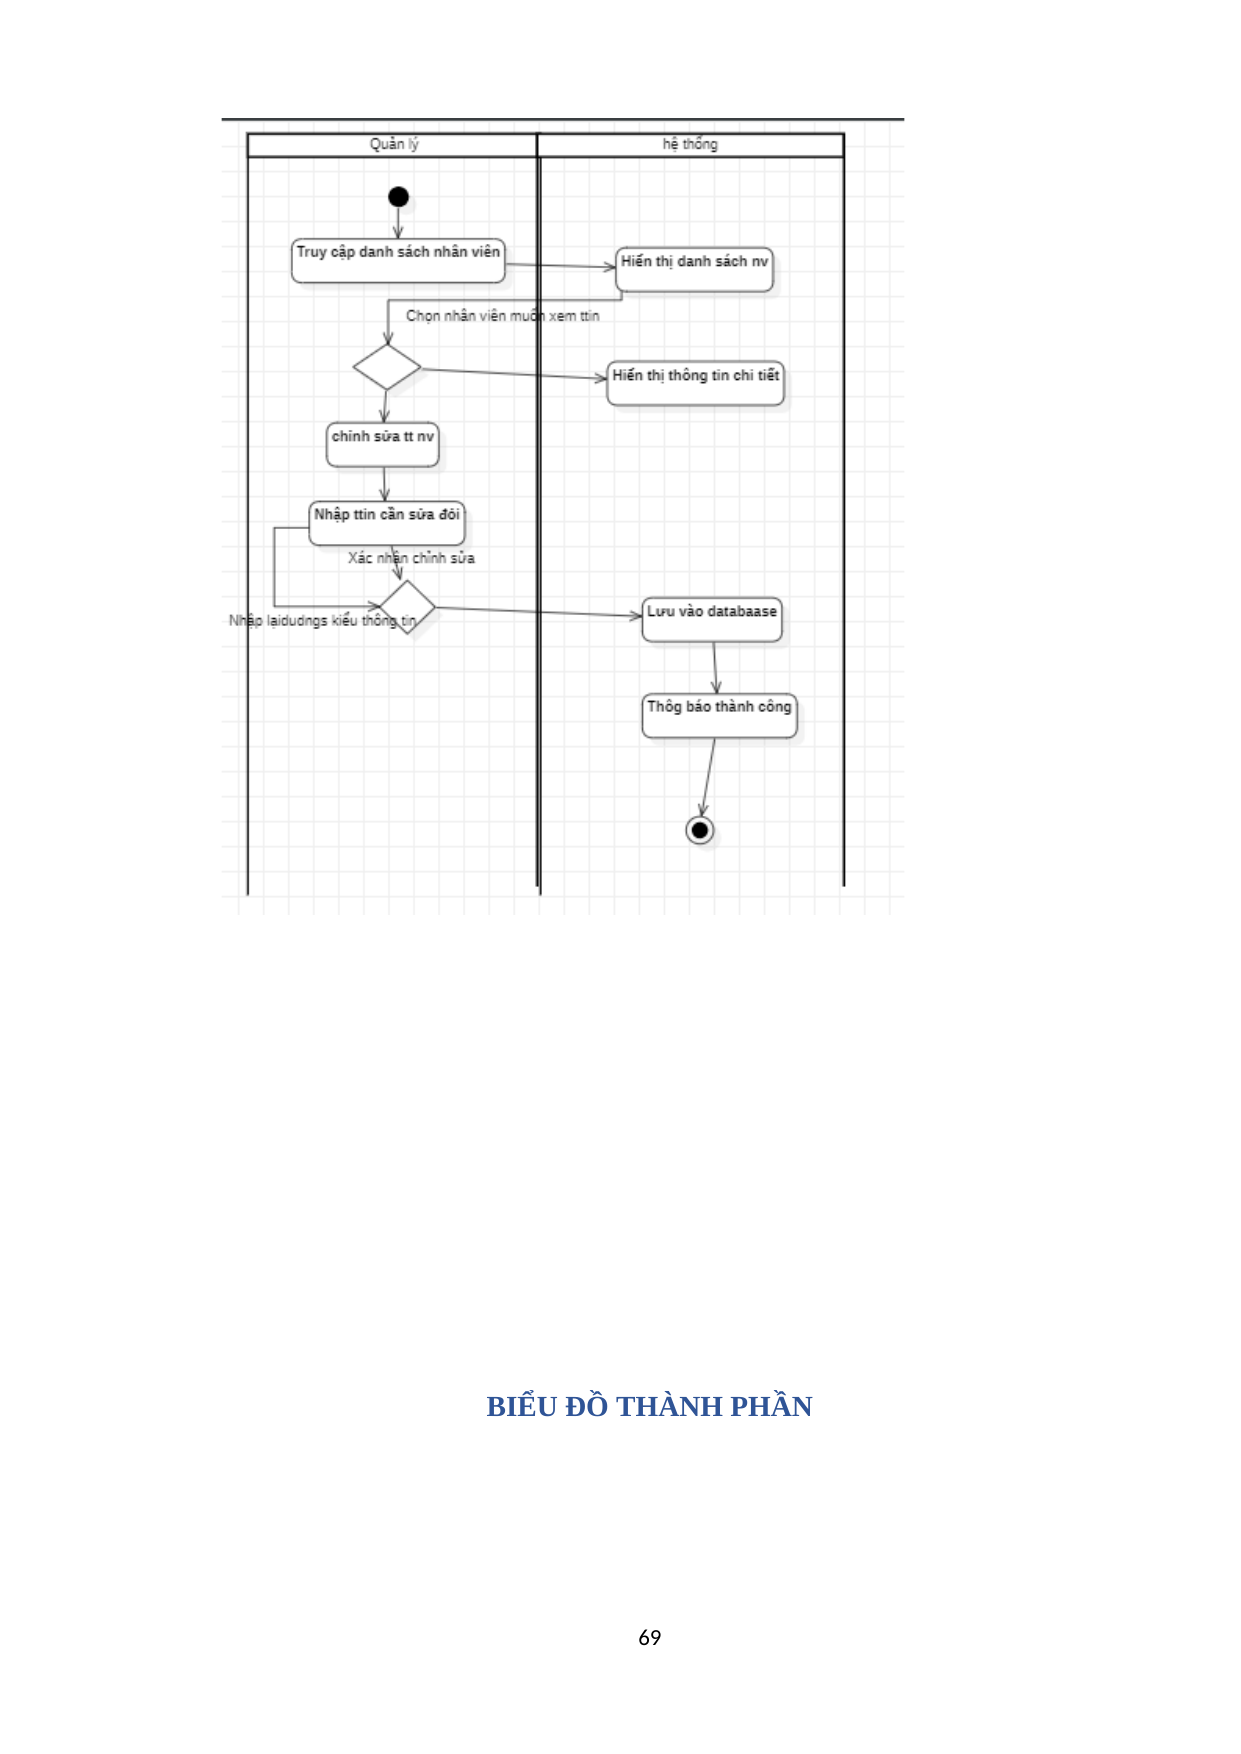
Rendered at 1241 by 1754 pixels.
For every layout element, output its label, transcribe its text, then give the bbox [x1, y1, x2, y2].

picture [221, 118, 905, 915]
subtitle BIỂU ĐỒ THÀNH PHẦN [177, 1389, 1122, 1423]
